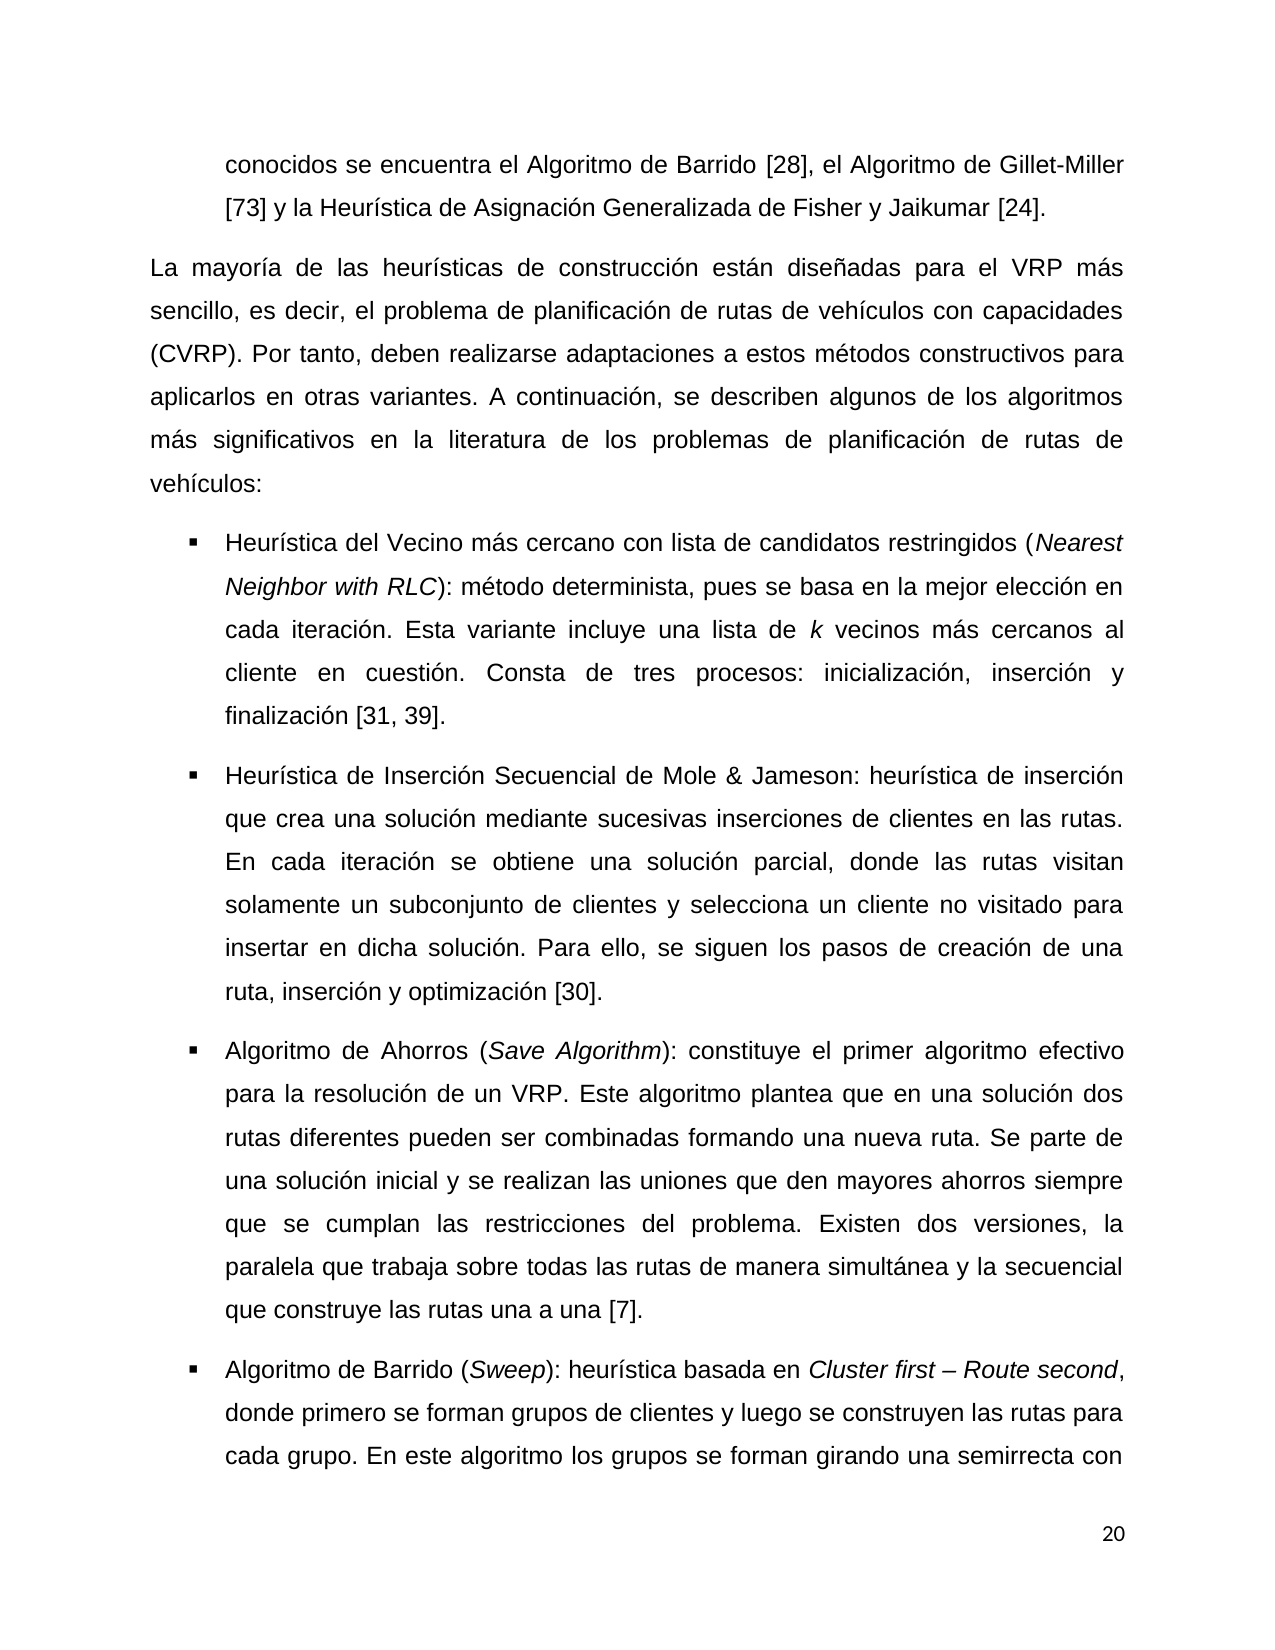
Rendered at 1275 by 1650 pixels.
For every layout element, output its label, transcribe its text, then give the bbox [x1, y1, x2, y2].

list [187, 150, 1125, 222]
text La mayoría de las heurísticas de construcción están diseñadas para el VRP más sencillo, es decir, el problema de planificación de rutas de vehículos con capacidades (CVRP). Por tanto, deben realizarse adaptaciones a estos métodos constructivos para aplicarlos en otras variantes. A continuación, se describen algunos de los algoritmos más significativos en la literatura de los problemas de planificación de rutas de vehículos: [150, 253, 1125, 497]
list Algoritmo de Ahorros (Save Algorithm): constituye el primer algoritmo efectivo para la resolución de un VRP. Este algoritmo plantea que en una solución dos rutas diferentes pueden ser combinadas formando una nueva ruta. Se parte de una solución inicial y se realizan las uniones que den mayores ahorros siempre que se cumplan las restricciones del problema. Existen dos versiones, la paralela que trabaja sobre todas las rutas de manera simultánea y la secuencial que construye las rutas una a una [7]. [187, 1036, 1125, 1324]
list Heurística de Inserción Secuencial de Mole & Jameson: heurística de inserción que crea una solución mediante sucesivas inserciones de clientes en las rutas. En cada iteración se obtiene una solución parcial, donde las rutas visitan solamente un subconjunto de clientes y selecciona un cliente no visitado para insertar en dicha solución. Para ello, se siguen los pasos de creación de una ruta, inserción y optimización [30]. [187, 761, 1125, 1005]
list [187, 1355, 1125, 1470]
list Heurística del Vecino más cercano con lista de candidatos restringidos (Nearest Neighbor with RLC): método determinista, pues se basa en la mejor elección en cada iteración. Esta variante incluye una lista de k vecinos más cercanos al cliente en cuestión. Consta de tres procesos: inicialización, inserción y finalización [31, 39]. [187, 528, 1125, 730]
